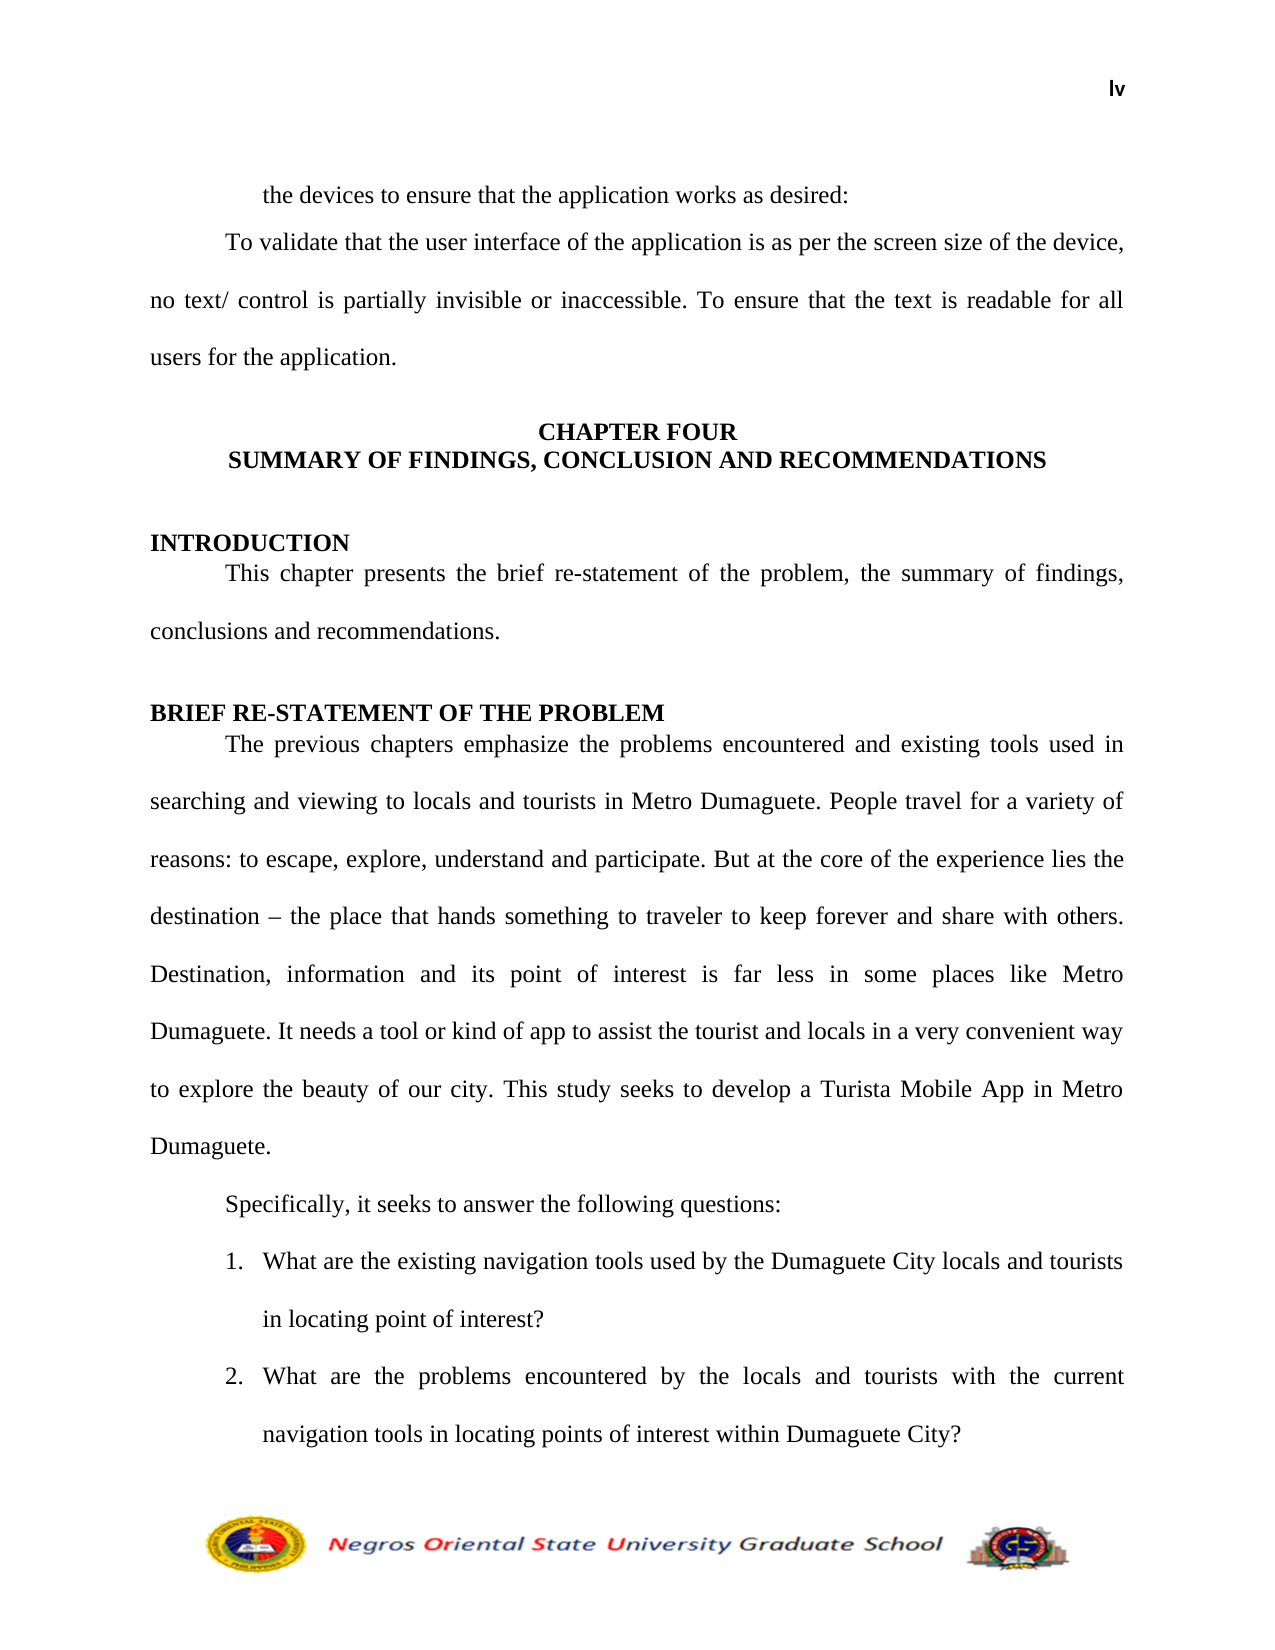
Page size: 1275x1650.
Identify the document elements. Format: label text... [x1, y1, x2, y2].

text This chapter presents the brief re-statement of the problem, the summary of findings, conclusions and recommendations. [150, 558, 1125, 644]
text Specifically, it seeks to answer the following questions: [150, 1189, 1125, 1217]
text To validate that the user interface of the application is as per the screen size of the device, no text/ control is partially invisible or inaccessible. To ensure that the text is readable for all users for the application. [150, 227, 1125, 371]
subtitle BRIEF RE-STATEMENT OF THE PROBLEM [150, 698, 1125, 727]
list What are the existing navigation tools used by the Dumaguete City locals and tourists in locating point of interest? [225, 1246, 1125, 1332]
picture [202, 1513, 1073, 1577]
text CHAPTER FOUR [150, 417, 1125, 445]
text SUMMARY OF FINDINGS, CONCLUSION AND RECOMMENDATIONS [150, 445, 1125, 474]
text The previous chapters emphasize the problems encountered and existing tools used in searching and viewing to locals and tourists in Metro Dumaguete. People travel for a variety of reasons: to escape, explore, understand and participate. But at the core of the experience lies the destination – the place that hands something to traveler to keep forever and share with others. Destination, information and its point of interest is far less in some places like Metro Dumaguete. It needs a tool or kind of app to assist the tourist and locals in a very convenient way to explore the beauty of our city. This study seeks to develop a Turista Mobile App in Metro Dumaguete. [150, 729, 1125, 1160]
list What are the problems encountered by the locals and tourists with the current navigation tools in locating points of interest within Dumaguete City? [225, 1361, 1125, 1447]
list the devices to ensure that the application works as desired: [262, 180, 1125, 209]
subtitle INTRODUCTION [150, 528, 1125, 557]
